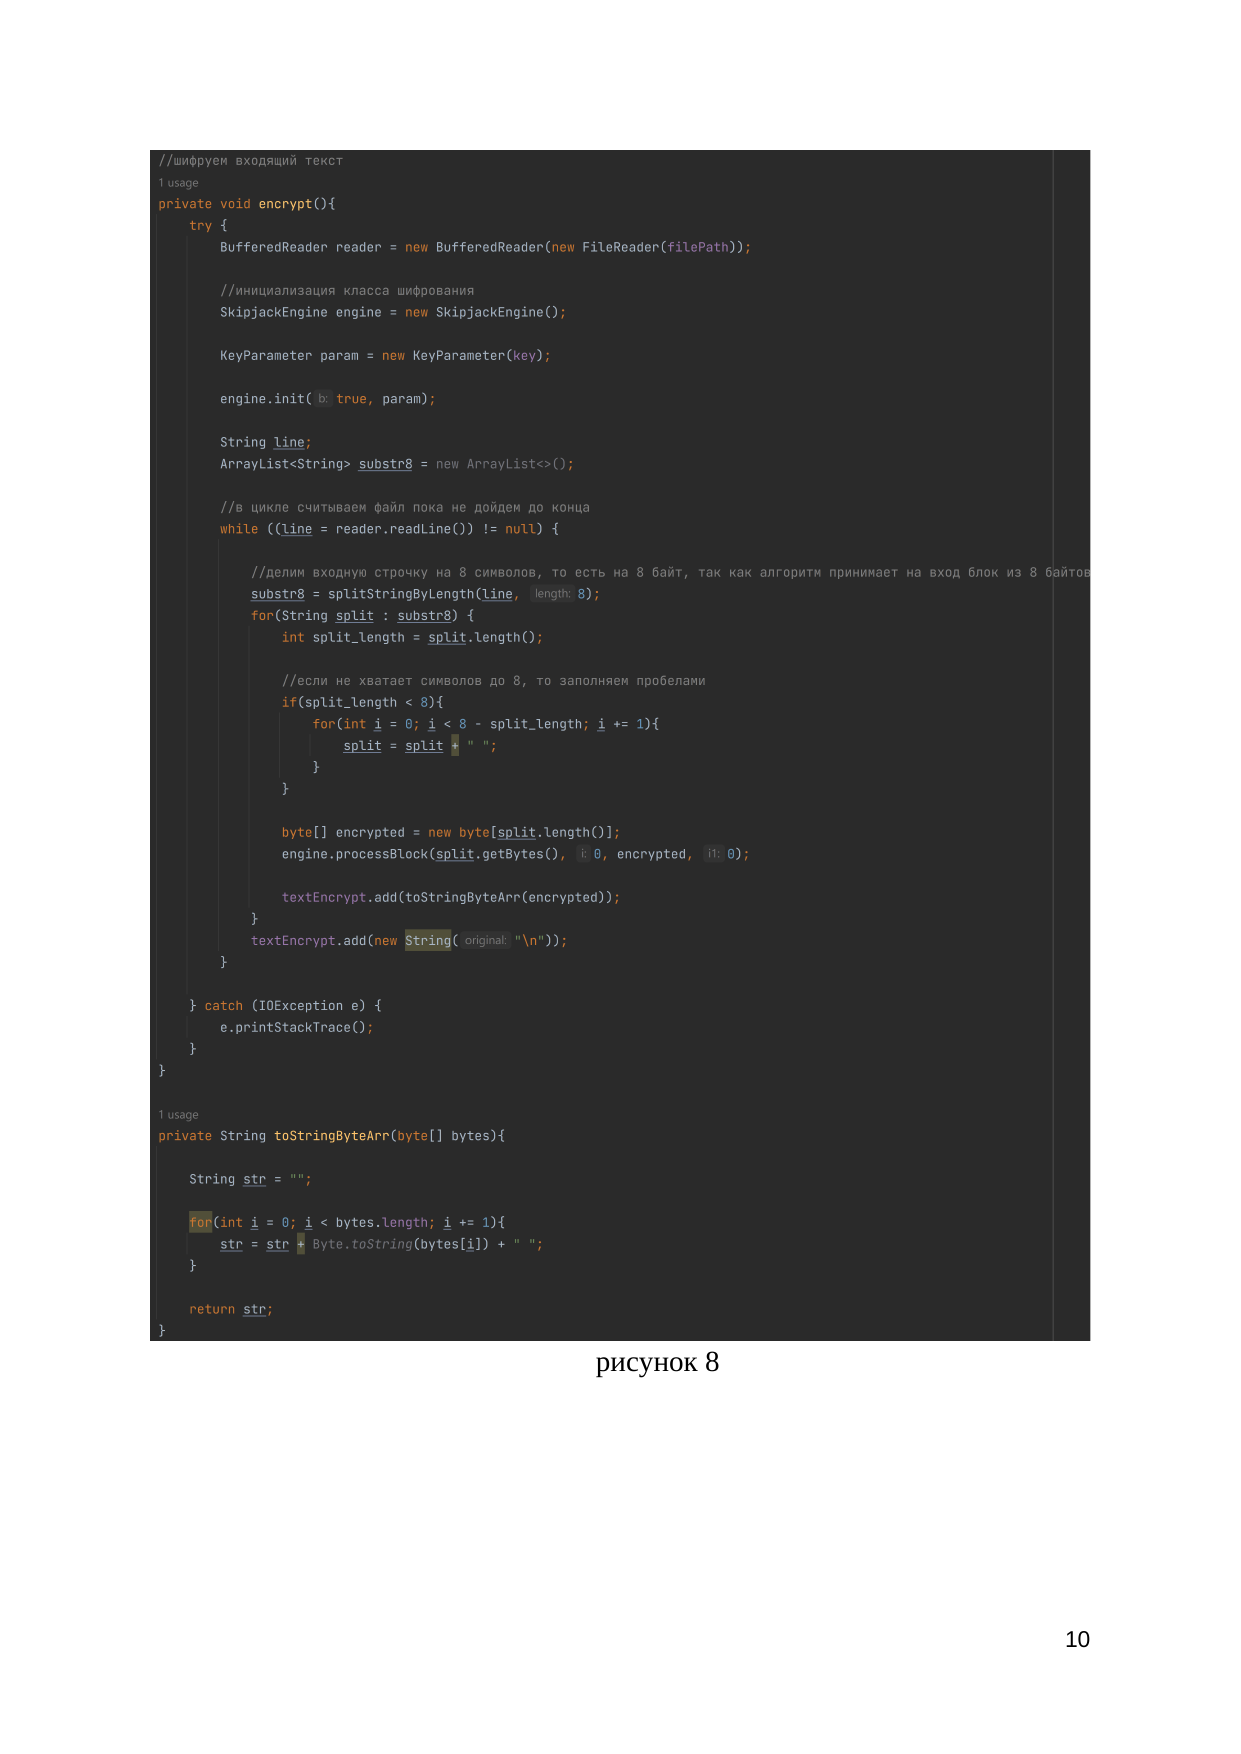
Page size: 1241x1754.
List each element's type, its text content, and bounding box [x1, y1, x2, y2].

picture [150, 150, 1091, 1341]
text рисунок 8 [150, 1344, 1090, 1378]
